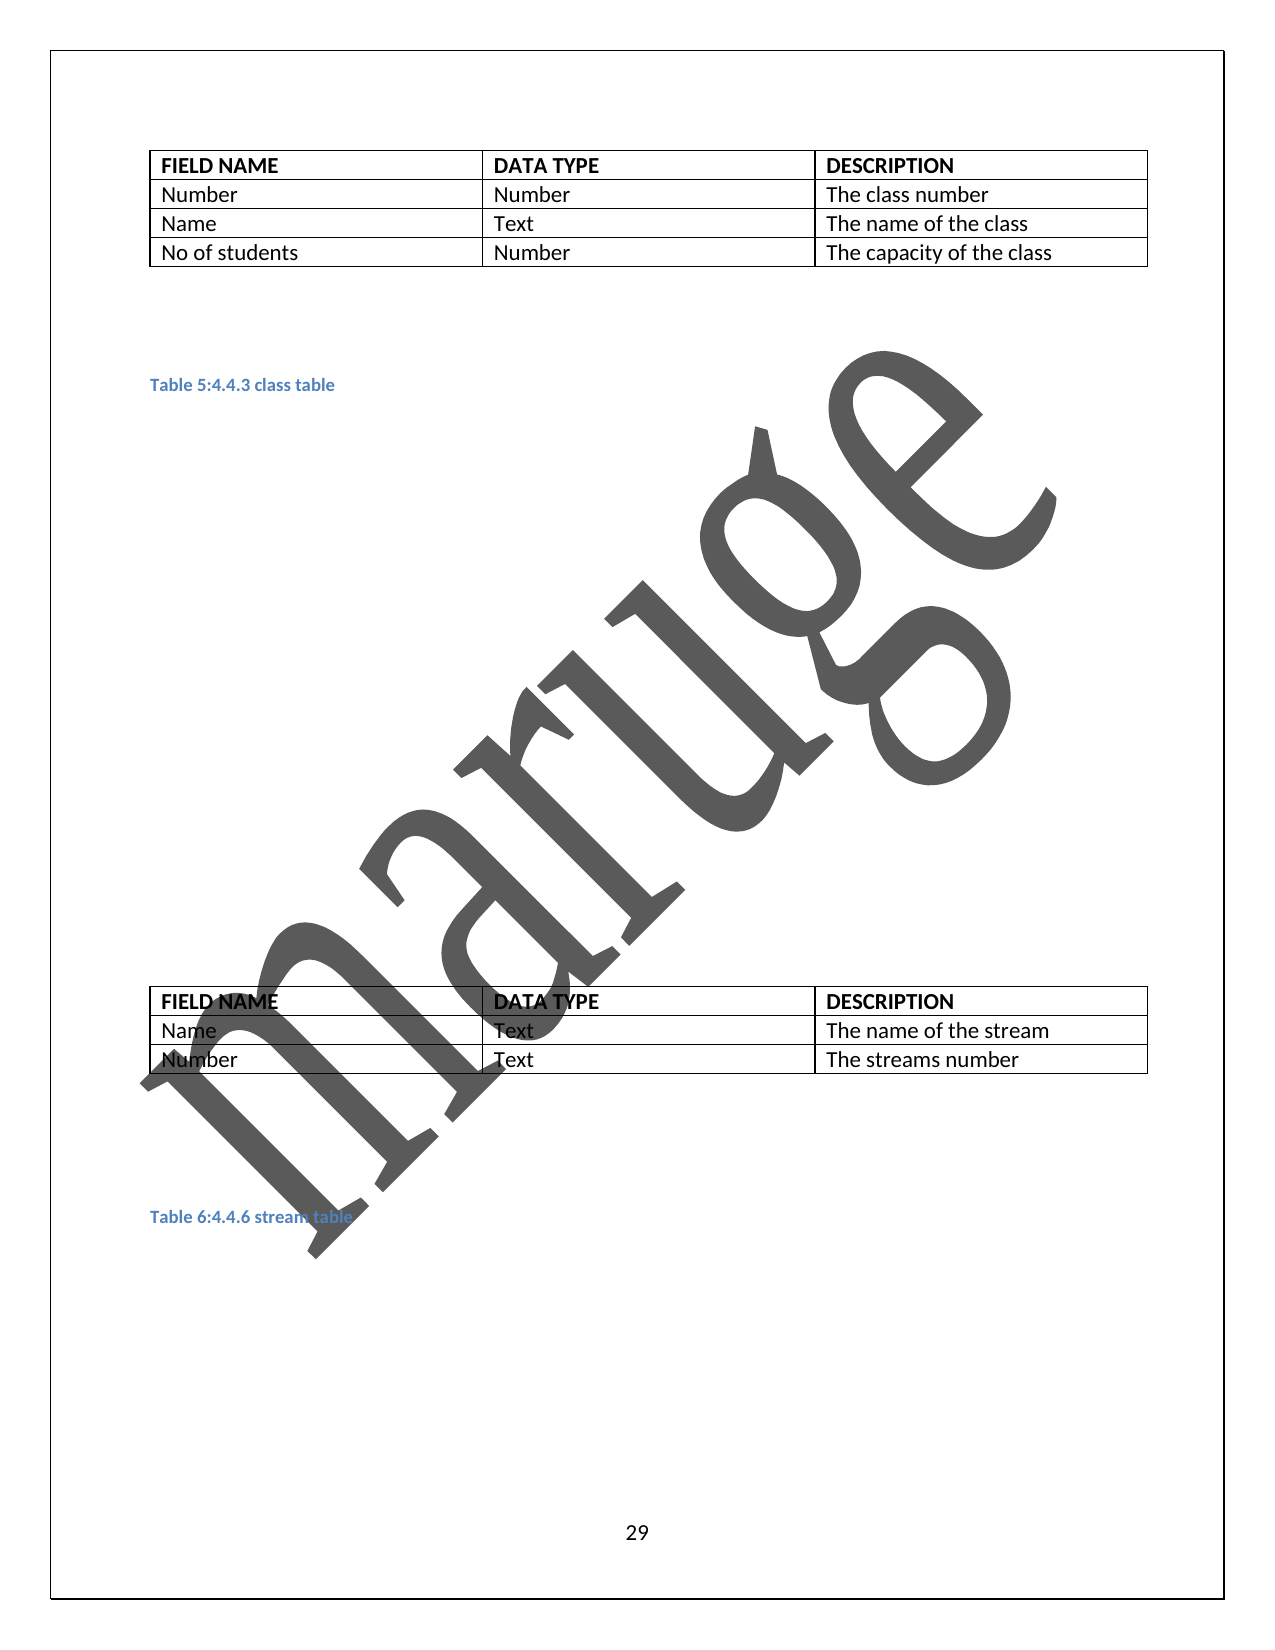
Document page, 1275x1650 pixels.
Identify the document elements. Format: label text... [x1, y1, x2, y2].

table_cell The name of the stream [816, 1016, 1147, 1044]
text Table 5:4.4.3 class table [150, 373, 1124, 396]
table_cell Text [483, 1016, 814, 1044]
text Table 6:4.4.6 stream table [150, 1205, 1124, 1228]
table_header FIELD NAME [151, 987, 482, 1015]
table_cell The name of the class [816, 209, 1147, 237]
table_cell Number [151, 180, 482, 208]
table_header DATA TYPE [483, 151, 814, 179]
table_header DESCRIPTION [816, 987, 1147, 1015]
table_header FIELD NAME [151, 151, 482, 179]
table_cell Name [151, 209, 482, 237]
table_header DESCRIPTION [816, 151, 1147, 179]
table_cell The capacity of the class [816, 238, 1147, 266]
table_cell Text [483, 1045, 814, 1073]
table_header DATA TYPE [483, 987, 814, 1015]
table_cell Number [151, 1045, 482, 1073]
table_cell Number [483, 180, 814, 208]
table_cell No of students [151, 238, 482, 266]
table_cell The streams number [816, 1045, 1147, 1073]
table_cell Text [483, 209, 814, 237]
table_cell The class number [816, 180, 1147, 208]
table_cell Number [483, 238, 814, 266]
table_cell Name [151, 1016, 482, 1044]
